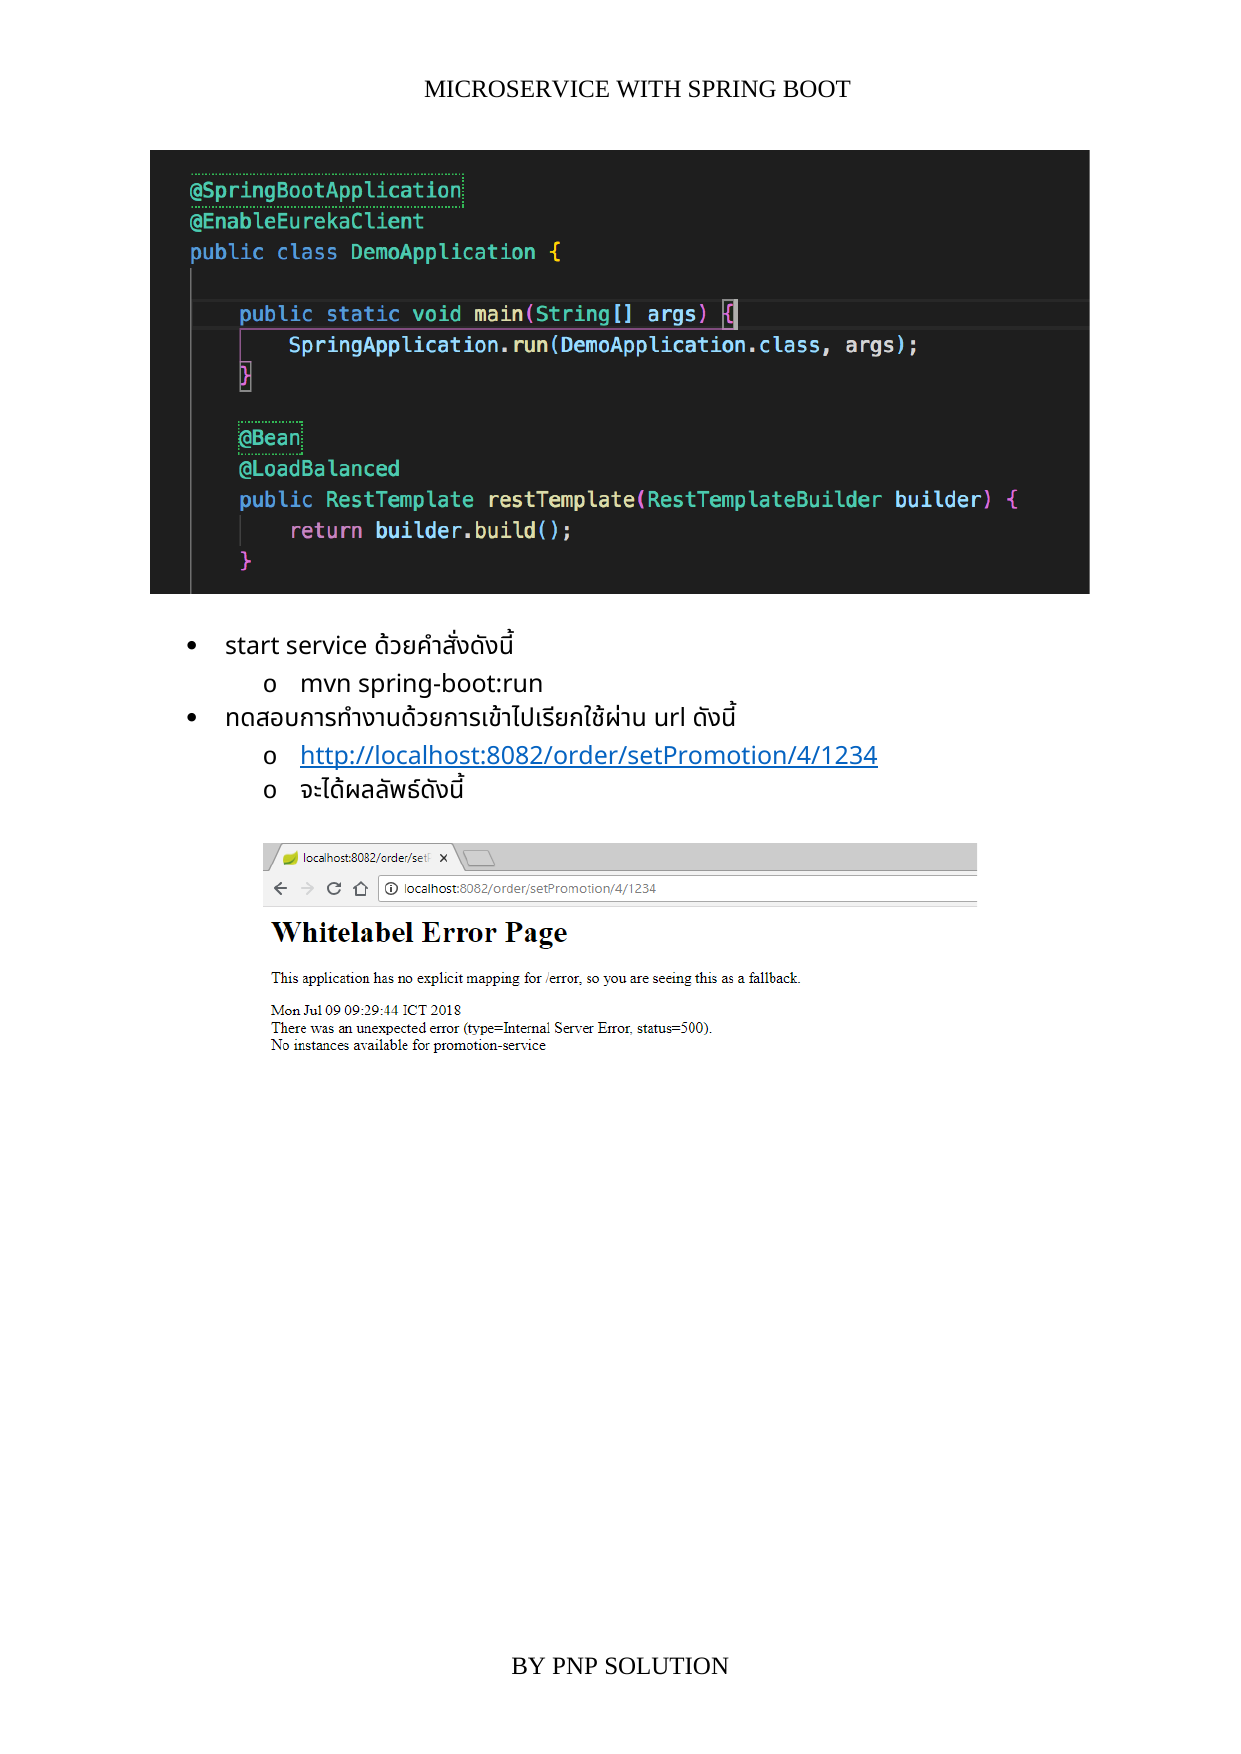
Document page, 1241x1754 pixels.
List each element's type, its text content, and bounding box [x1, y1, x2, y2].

list ทดสอบการทำงานด้วยการเข้าไปเรียกใช้ผ่าน url ดังนี้ [187, 699, 1090, 738]
list mvn spring-boot:run [262, 665, 1090, 699]
list start service ด้วยคำสั่งดังนี้ [187, 627, 1090, 665]
picture [150, 150, 1090, 594]
picture [263, 843, 978, 1119]
list จะได้ผลลัพธ์ดังนี้ [262, 772, 1090, 810]
list http://localhost:8082/order/setPromotion/4/1234 [262, 738, 1090, 772]
